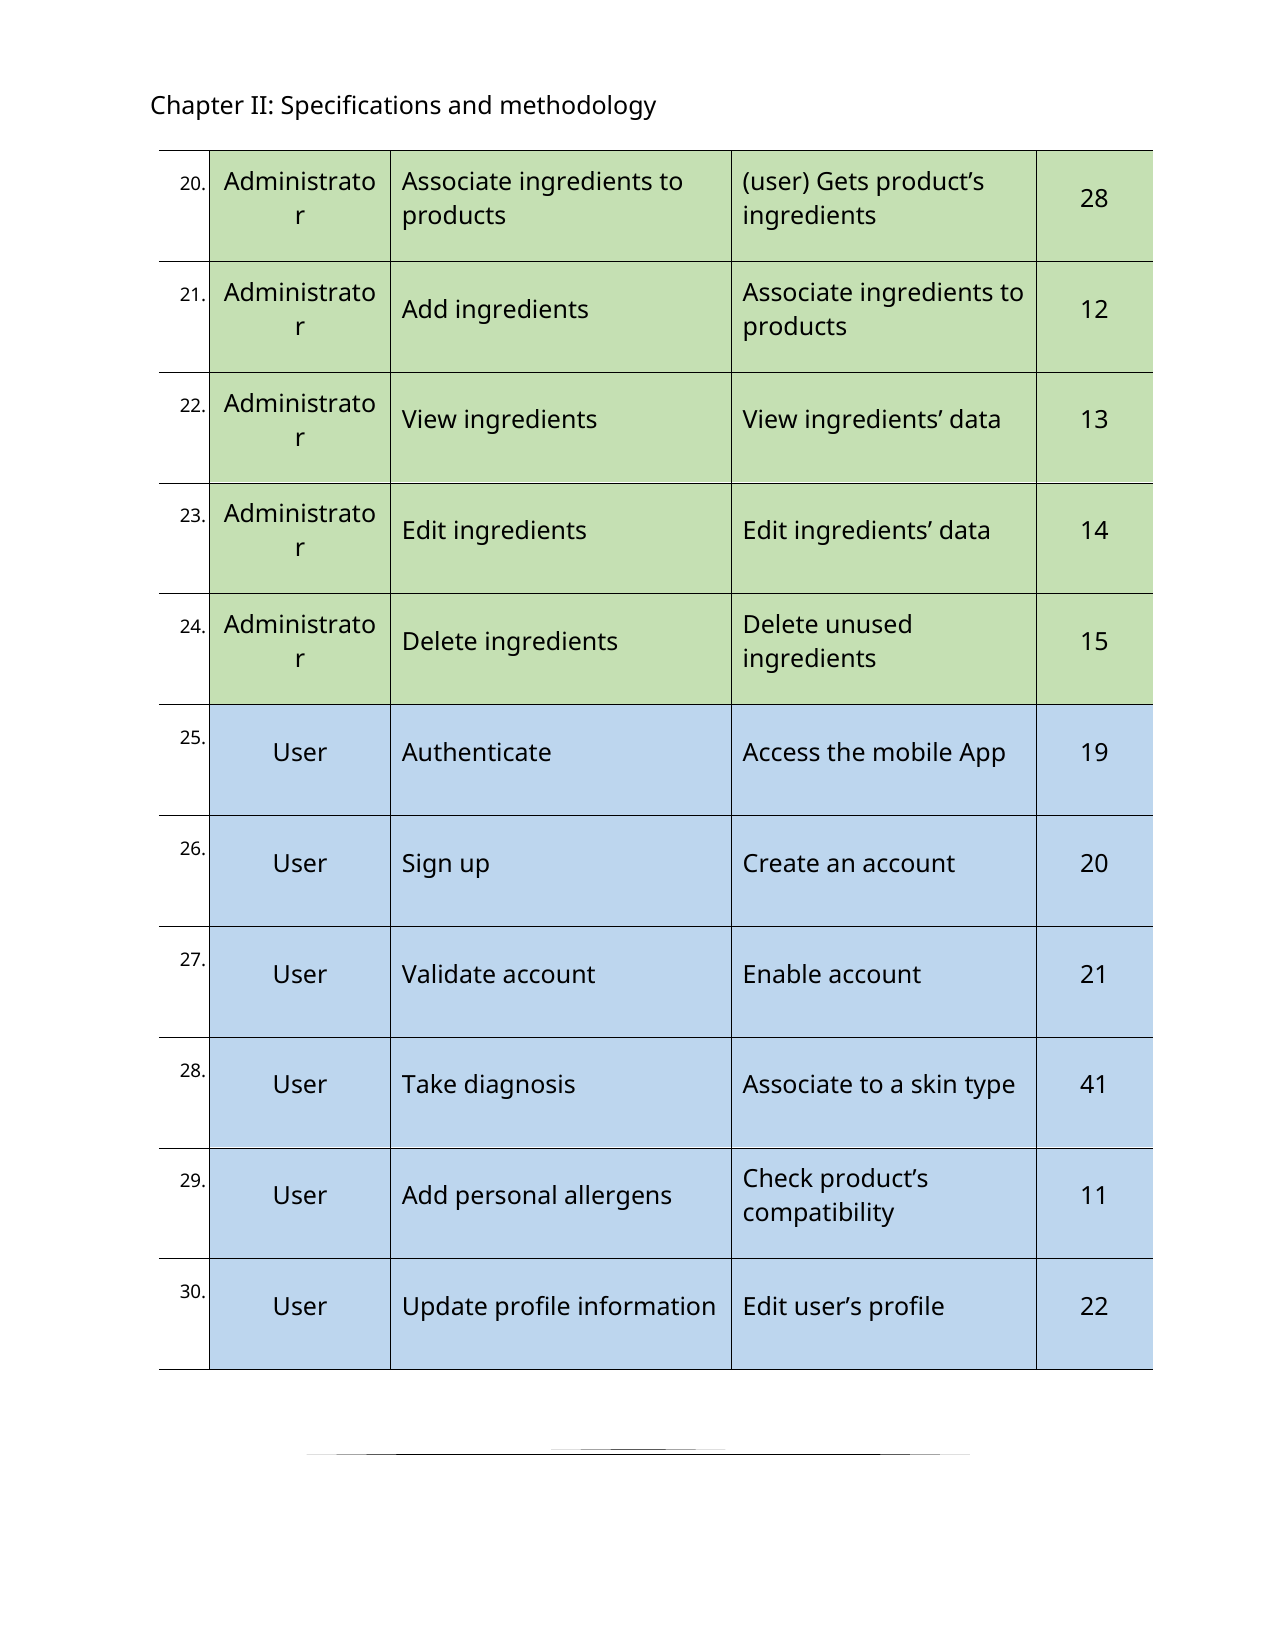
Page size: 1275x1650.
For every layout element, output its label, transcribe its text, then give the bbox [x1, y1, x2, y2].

table_cell 12 [1037, 262, 1153, 372]
table_cell Administrator [210, 373, 390, 482]
table_cell Administrator [210, 151, 390, 261]
table_cell Associate ingredients to products [732, 262, 1036, 372]
table_cell User [210, 705, 390, 815]
table_cell User [210, 1259, 390, 1369]
table_cell 15 [1037, 594, 1153, 704]
table_cell 11 [1037, 1149, 1153, 1258]
table_cell Edit ingredients’ data [732, 484, 1036, 593]
table_cell 20 [1037, 816, 1153, 926]
table_cell 14 [1037, 484, 1153, 593]
table_cell 21 [1037, 927, 1153, 1037]
table_cell 19 [1037, 705, 1153, 815]
table_cell (user) Gets product’s ingredients [732, 151, 1036, 261]
table_cell [159, 262, 209, 372]
table_cell Create an account [732, 816, 1036, 926]
table_cell Authenticate [391, 705, 731, 815]
table_cell 28 [1037, 151, 1153, 261]
table_cell Sign up [391, 816, 731, 926]
table_cell Update profile information [391, 1259, 731, 1369]
table_cell [159, 705, 209, 815]
table_cell 41 [1037, 1038, 1153, 1147]
table_cell [159, 151, 209, 261]
table_cell Edit user’s profile [732, 1259, 1036, 1369]
table_cell Delete unused ingredients [732, 594, 1036, 704]
table_cell Administrator [210, 594, 390, 704]
table_cell 13 [1037, 373, 1153, 482]
table_cell [159, 1038, 209, 1147]
table_cell Administrator [210, 484, 390, 593]
table_cell Validate account [391, 927, 731, 1037]
table_cell User [210, 1038, 390, 1147]
table_cell Edit ingredients [391, 484, 731, 593]
table_cell [159, 594, 209, 704]
table_cell [159, 1259, 209, 1369]
table_cell Add ingredients [391, 262, 731, 372]
table_cell Associate ingredients to products [391, 151, 731, 261]
table_cell 22 [1037, 1259, 1153, 1369]
table_cell Take diagnosis [391, 1038, 731, 1147]
table_cell [159, 484, 209, 593]
table_cell User [210, 816, 390, 926]
table_cell Administrator [210, 262, 390, 372]
table_cell [159, 373, 209, 482]
table_cell View ingredients [391, 373, 731, 482]
table_cell Enable account [732, 927, 1036, 1037]
table_cell User [210, 1149, 390, 1258]
table_cell Add personal allergens [391, 1149, 731, 1258]
table_cell Delete ingredients [391, 594, 731, 704]
table_cell [159, 1149, 209, 1258]
table_cell Associate to a skin type [732, 1038, 1036, 1147]
table_cell User [210, 927, 390, 1037]
table_cell View ingredients’ data [732, 373, 1036, 482]
table_cell Access the mobile App [732, 705, 1036, 815]
table_cell [159, 816, 209, 926]
table_cell [159, 927, 209, 1037]
table_cell Check product’s compatibility [732, 1149, 1036, 1258]
